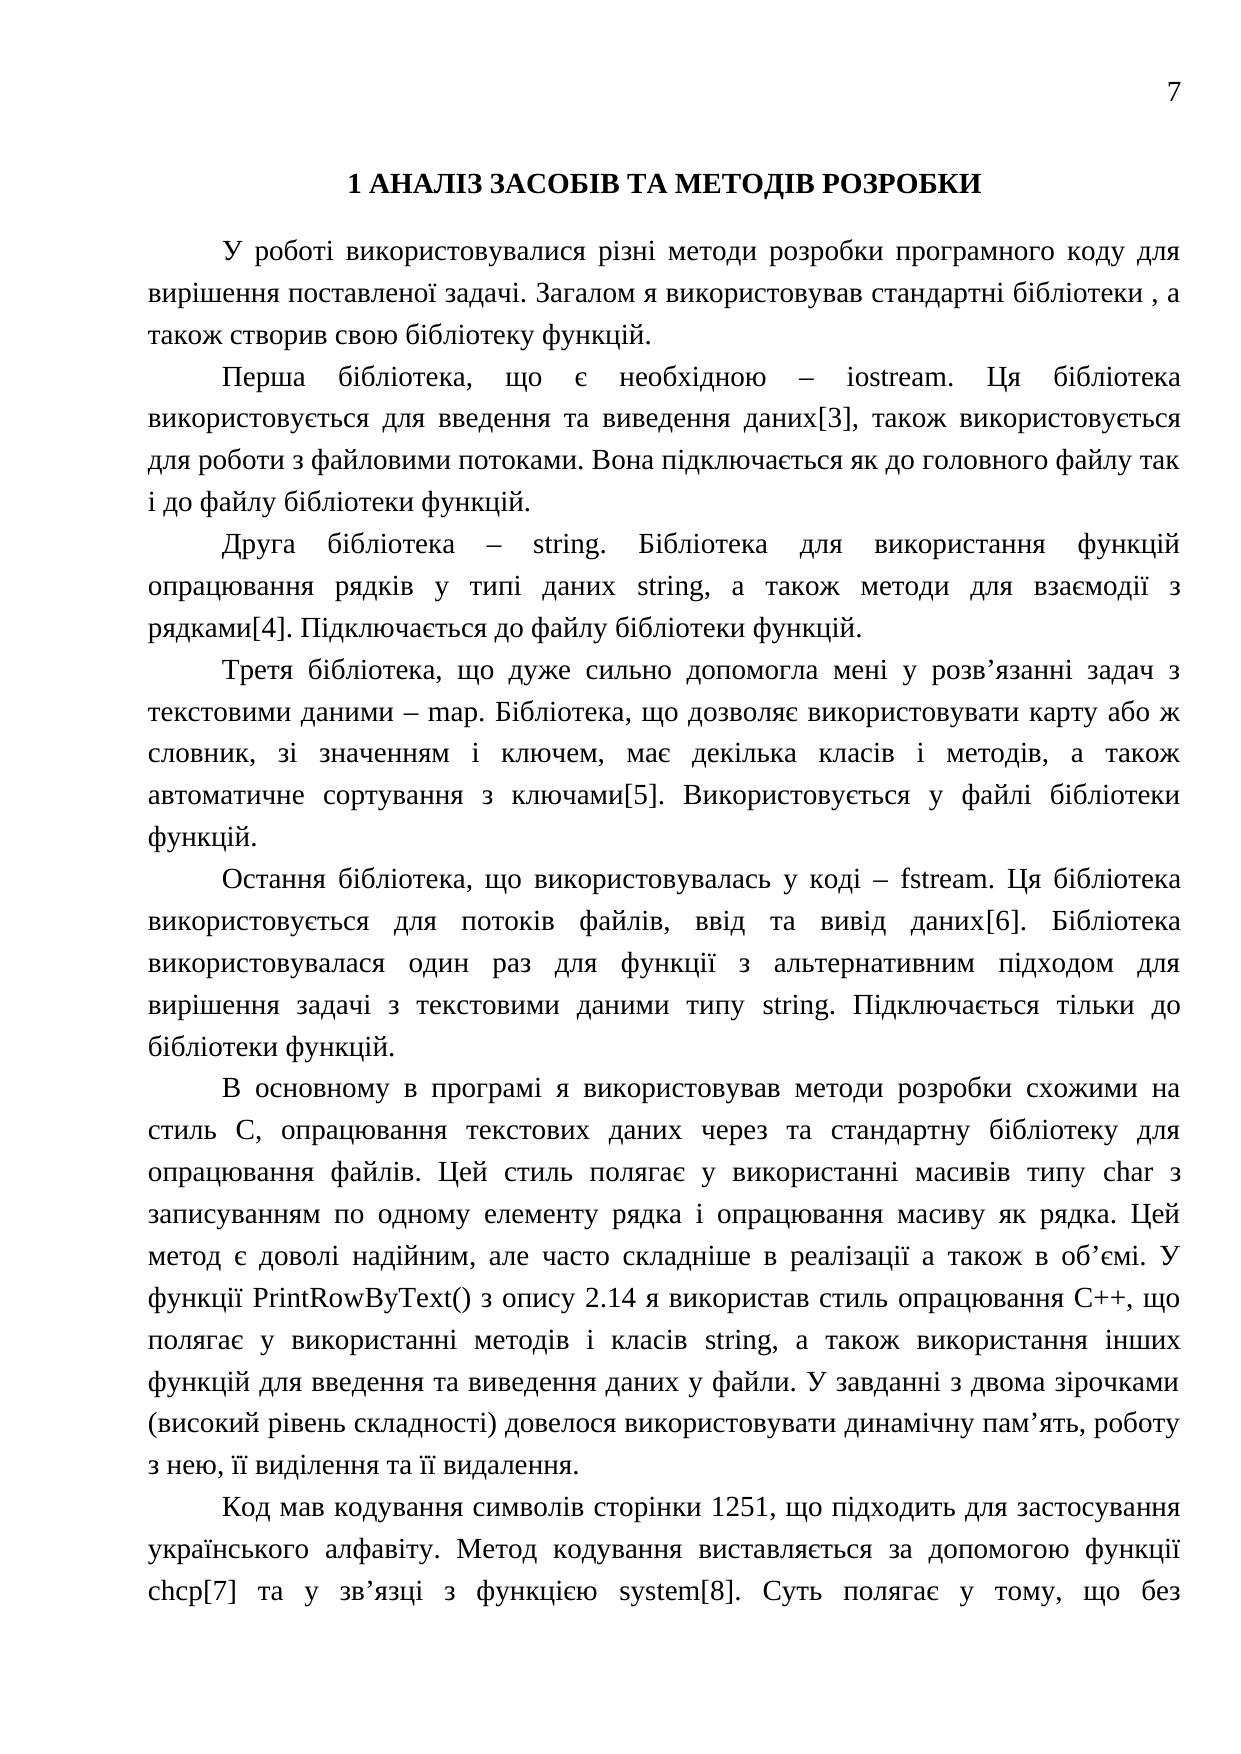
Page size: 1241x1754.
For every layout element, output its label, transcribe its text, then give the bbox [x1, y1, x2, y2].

text Перша бібліотека, що є необхідною – iostream. Ця бібліотека використовується для введення та виведення даних[3], також використовується для роботи з файловими потоками. Вона підключається як до головного файлу так і до файлу бібліотеки функцій. [148, 359, 1181, 518]
subtitle 1 Аналіз засобів та методів розробки [148, 166, 1181, 199]
text Третя бібліотека, що дуже сильно допомогла мені у розв’язанні задач з текстовими даними – map. Бібліотека, що дозволяє використовувати карту або ж словник, зі значенням і ключем, має декілька класів і методів, а також автоматичне сортування з ключами[5]. Використовується у файлі бібліотеки функцій. [148, 652, 1181, 853]
text У роботі використовувалися різні методи розробки програмного коду для вирішення поставленої задачі. Загалом я використовував стандартні бібліотеки , а також створив свою бібліотеку функцій. [148, 233, 1181, 350]
text В основному в програмі я використовував методи розробки схожими на стиль С, опрацювання текстових даних через та стандартну бібліотеку для опрацювання файлів. Цей стиль полягає у використанні масивів типу char з записуванням по одному елементу рядка і опрацювання масиву як рядка. Цей метод є доволі надійним, але часто складніше в реалізації а також в об’ємі. У функції PrintRowByText() з опису 2.14 я використав стиль опрацювання С++, що полягає у використанні методів і класів string, а також використання інших функцій для введення та виведення даних у файли. У завданні з двома зірочками (високий рівень складності) довелося використовувати динамічну пам’ять, роботу з нею, її виділення та її видалення. [148, 1071, 1181, 1481]
text Остання бібліотека, що використовувалась у коді – fstream. Ця бібліотека використовується для потоків файлів, ввід та вивід даних[6]. Бібліотека використовувалася один раз для функції з альтернативним підходом для вирішення задачі з текстовими даними типу string. Підключається тільки до бібліотеки функцій. [148, 861, 1181, 1062]
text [148, 1489, 1181, 1607]
text Друга бібліотека – string. Бібліотека для використання функцій опрацювання рядків у типі даних string, а також методи для взаємодії з рядками[4]. Підключається до файлу бібліотеки функцій. [148, 526, 1181, 643]
